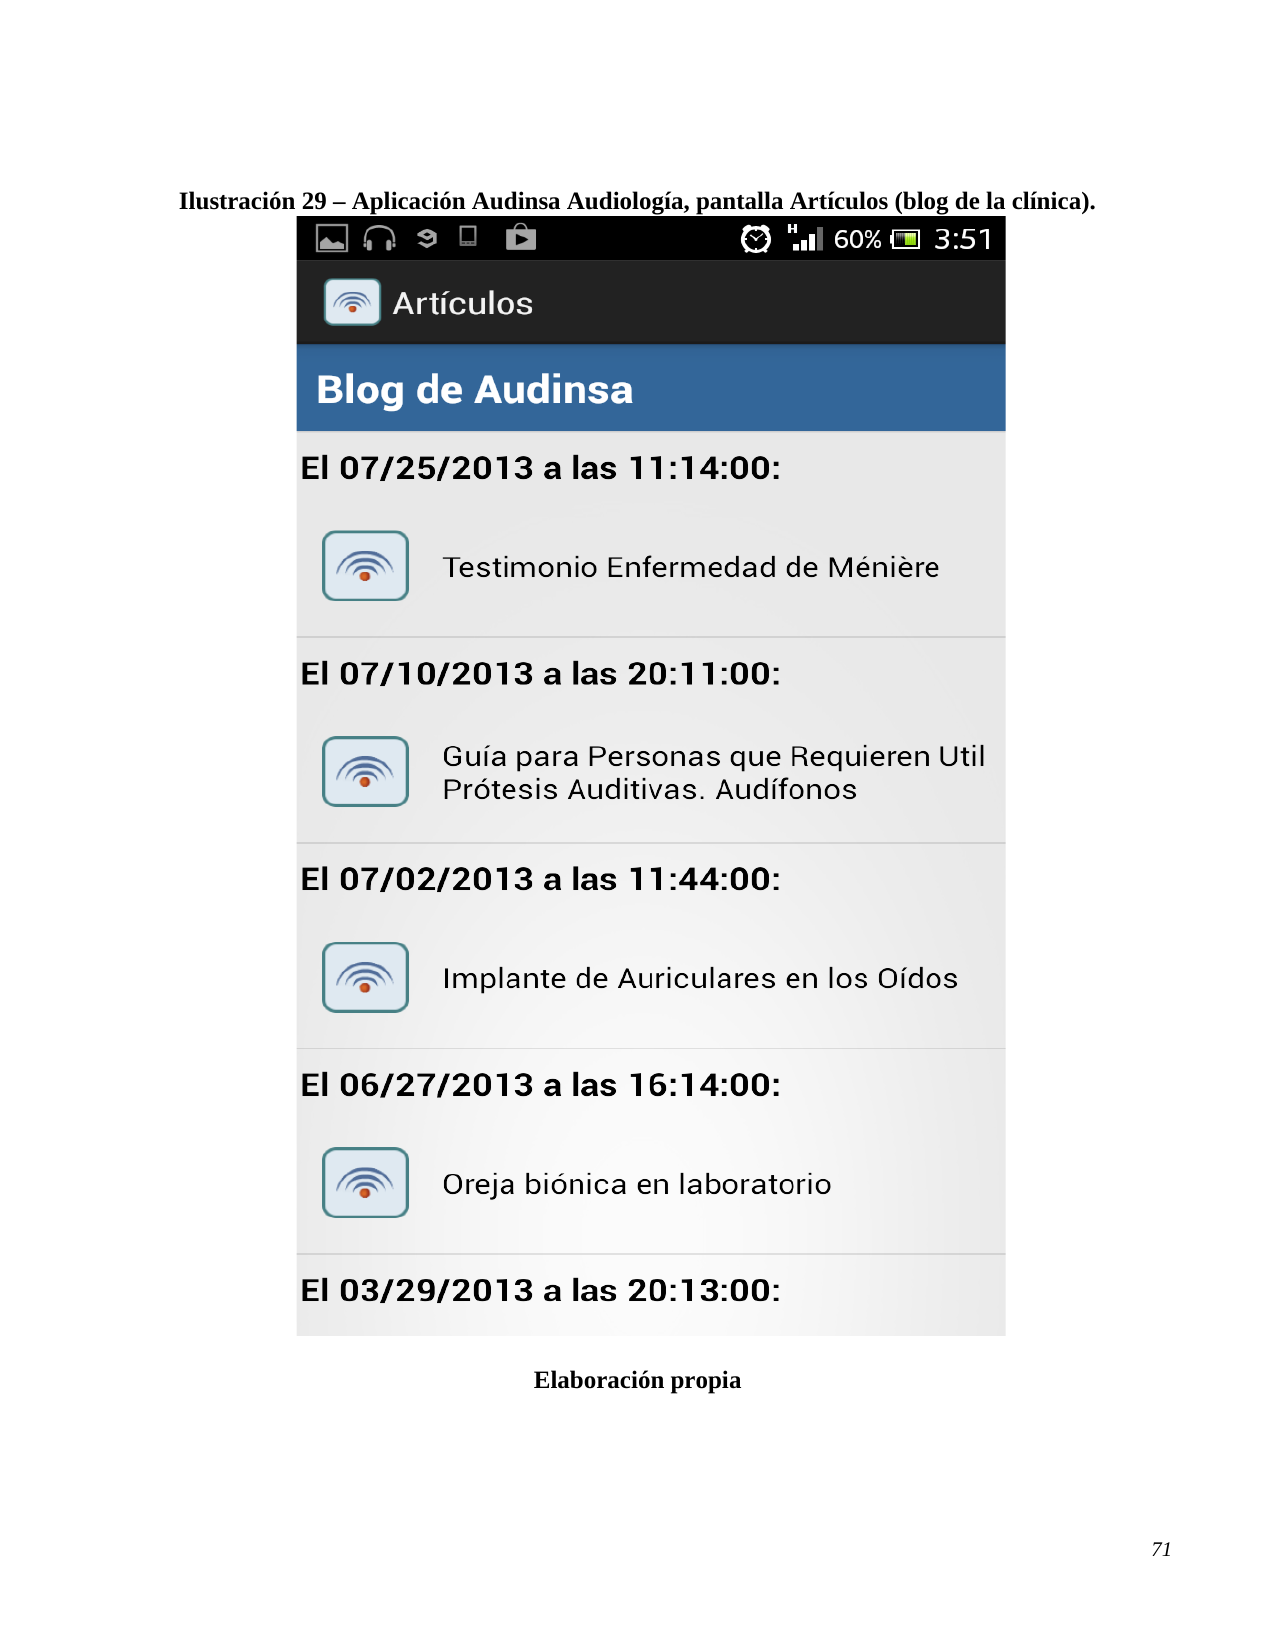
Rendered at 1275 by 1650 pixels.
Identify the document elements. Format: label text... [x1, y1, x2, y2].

picture [296, 216, 1006, 1336]
text Ilustración 29 – Aplicación Audinsa Audiología, pantalla Artículos (blog de la clínica). [103, 186, 1172, 215]
